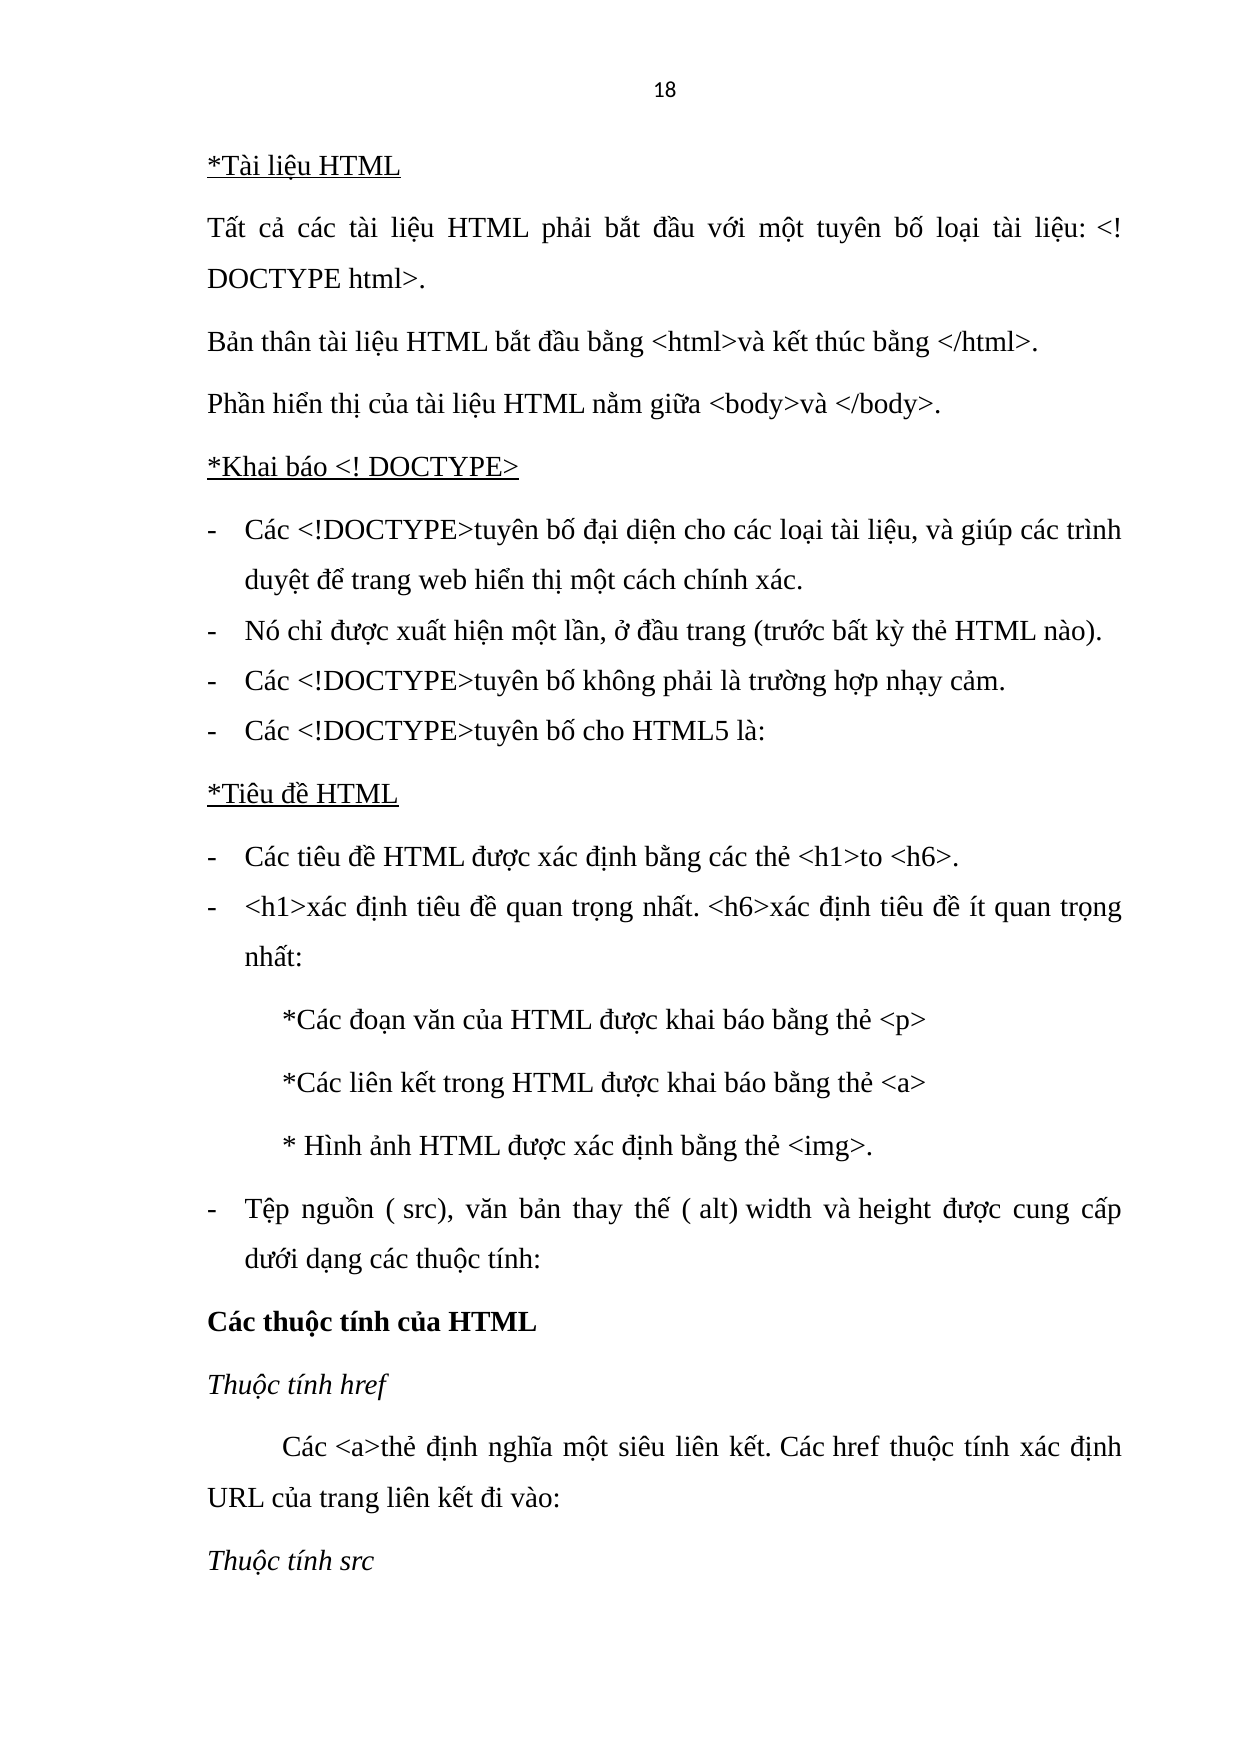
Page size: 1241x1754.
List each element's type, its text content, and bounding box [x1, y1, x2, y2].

text *Tài liệu HTML [207, 148, 1122, 181]
text *Tiêu đề HTML [207, 776, 1122, 810]
text *Khai báo <! DOCTYPE> [207, 449, 1122, 483]
text Các thuộc tính của HTML [207, 1304, 1122, 1337]
text Phần hiển thị của tài liệu HTML nằm giữa <body>và </body>. [207, 386, 1122, 420]
text Tất cả các tài liệu HTML phải bắt đầu với một tuyên bố loại tài liệu: <!DOCTYPE html>. [207, 211, 1122, 294]
text Bản thân tài liệu HTML bắt đầu bằng <html>và kết thúc bằng </html>. [207, 324, 1122, 357]
list Tệp nguồn ( src), văn bản thay thế ( alt) width và height được cung cấp dưới dạng các thuộc tính: [207, 1191, 1122, 1275]
list Nó chỉ được xuất hiện một lần, ở đầu trang (trước bất kỳ thẻ HTML nào). [207, 613, 1122, 646]
text *Các đoạn văn của HTML được khai báo bằng thẻ <p> [207, 1002, 1122, 1036]
list Các <!DOCTYPE>tuyên bố cho HTML5 là: [207, 713, 1122, 747]
list Các tiêu đề HTML được xác định bằng các thẻ <h1>to <h6>. [207, 839, 1122, 872]
list <h1>xác định tiêu đề quan trọng nhất. <h6>xác định tiêu đề ít quan trọng nhất: [207, 889, 1122, 973]
text Thuộc tính src [207, 1543, 1122, 1576]
text Các <a>thẻ định nghĩa một siêu liên kết. Các href thuộc tính xác định URL của trang liên kết đi vào: [207, 1429, 1122, 1513]
list Các <!DOCTYPE>tuyên bố đại diện cho các loại tài liệu, và giúp các trình duyệt để trang web hiển thị một cách chính xác. [207, 512, 1122, 596]
list Các <!DOCTYPE>tuyên bố không phải là trường hợp nhạy cảm. [207, 663, 1122, 697]
text *Các liên kết trong HTML được khai báo bằng thẻ <a> [207, 1065, 1122, 1099]
text Thuộc tính href [207, 1367, 1122, 1400]
text * Hình ảnh HTML được xác định bằng thẻ <img>. [207, 1128, 1122, 1162]
